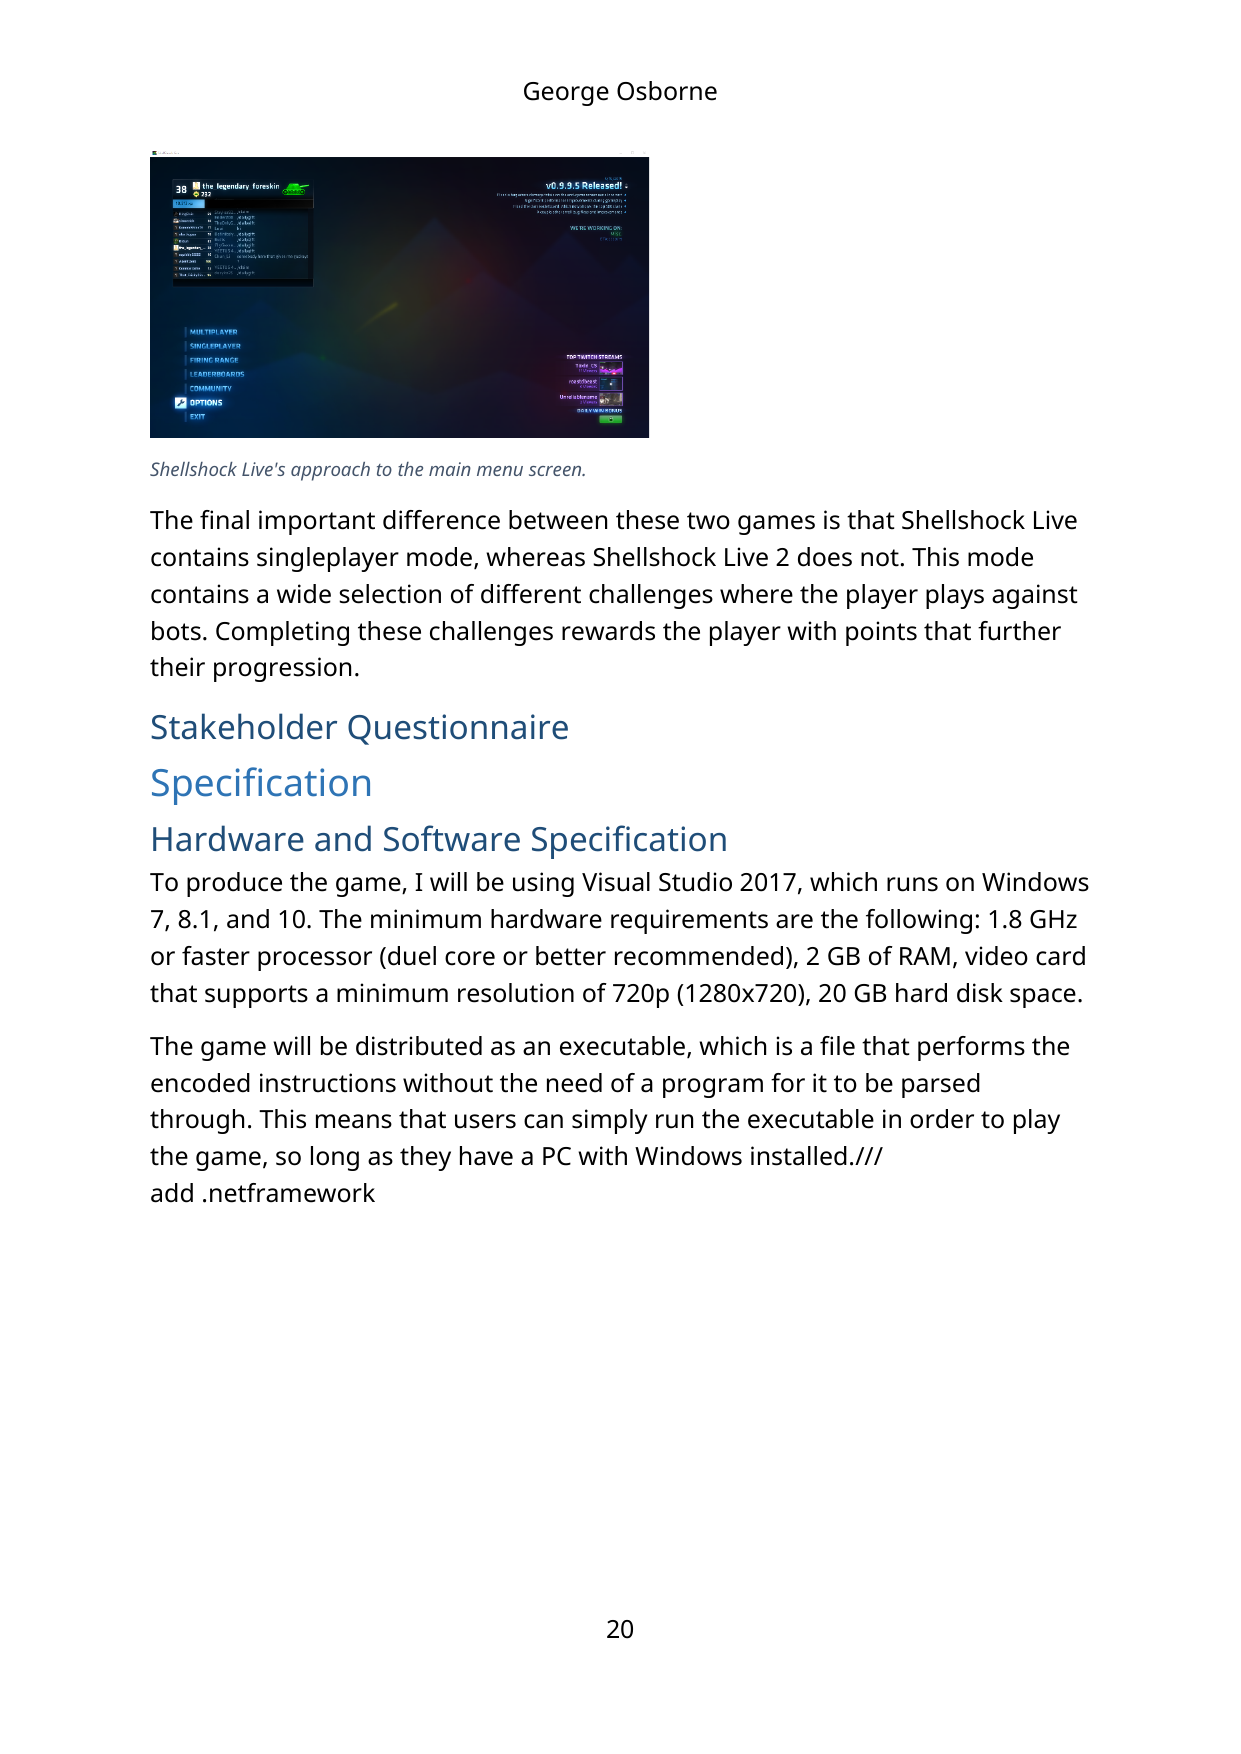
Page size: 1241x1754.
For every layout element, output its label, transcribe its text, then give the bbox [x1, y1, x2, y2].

text The final important difference between these two games is that Shellshock Live contains singleplayer mode, whereas Shellshock Live 2 does not. This mode contains a wide selection of different challenges where the player plays against bots. Completing these challenges rewards the player with points that further their progression. [150, 503, 1090, 684]
picture [150, 150, 650, 438]
subtitle Stakeholder Questionnaire [150, 703, 1090, 749]
subtitle Hardware and Software Specification [150, 816, 1090, 861]
text To produce the game, I will be using Visual Studio 2017, which runs on Windows 7, 8.1, and 10. The minimum hardware requirements are the following: 1.8 GHz or faster processor (duel core or better recommended), 2 GB of RAM, video card that supports a minimum resolution of 720p (1280x720), 20 GB hard disk space. [150, 865, 1090, 1009]
text The game will be distributed as an executable, which is a file that performs the encoded instructions without the need of a program for it to be parsed through. This means that users can simply run the executable in order to play the game, so long as they have a PC with Windows installed./// add .netframework [150, 1029, 1090, 1210]
subtitle Specification [150, 757, 1090, 808]
text Shellshock Live's approach to the main menu screen. [150, 457, 1090, 482]
